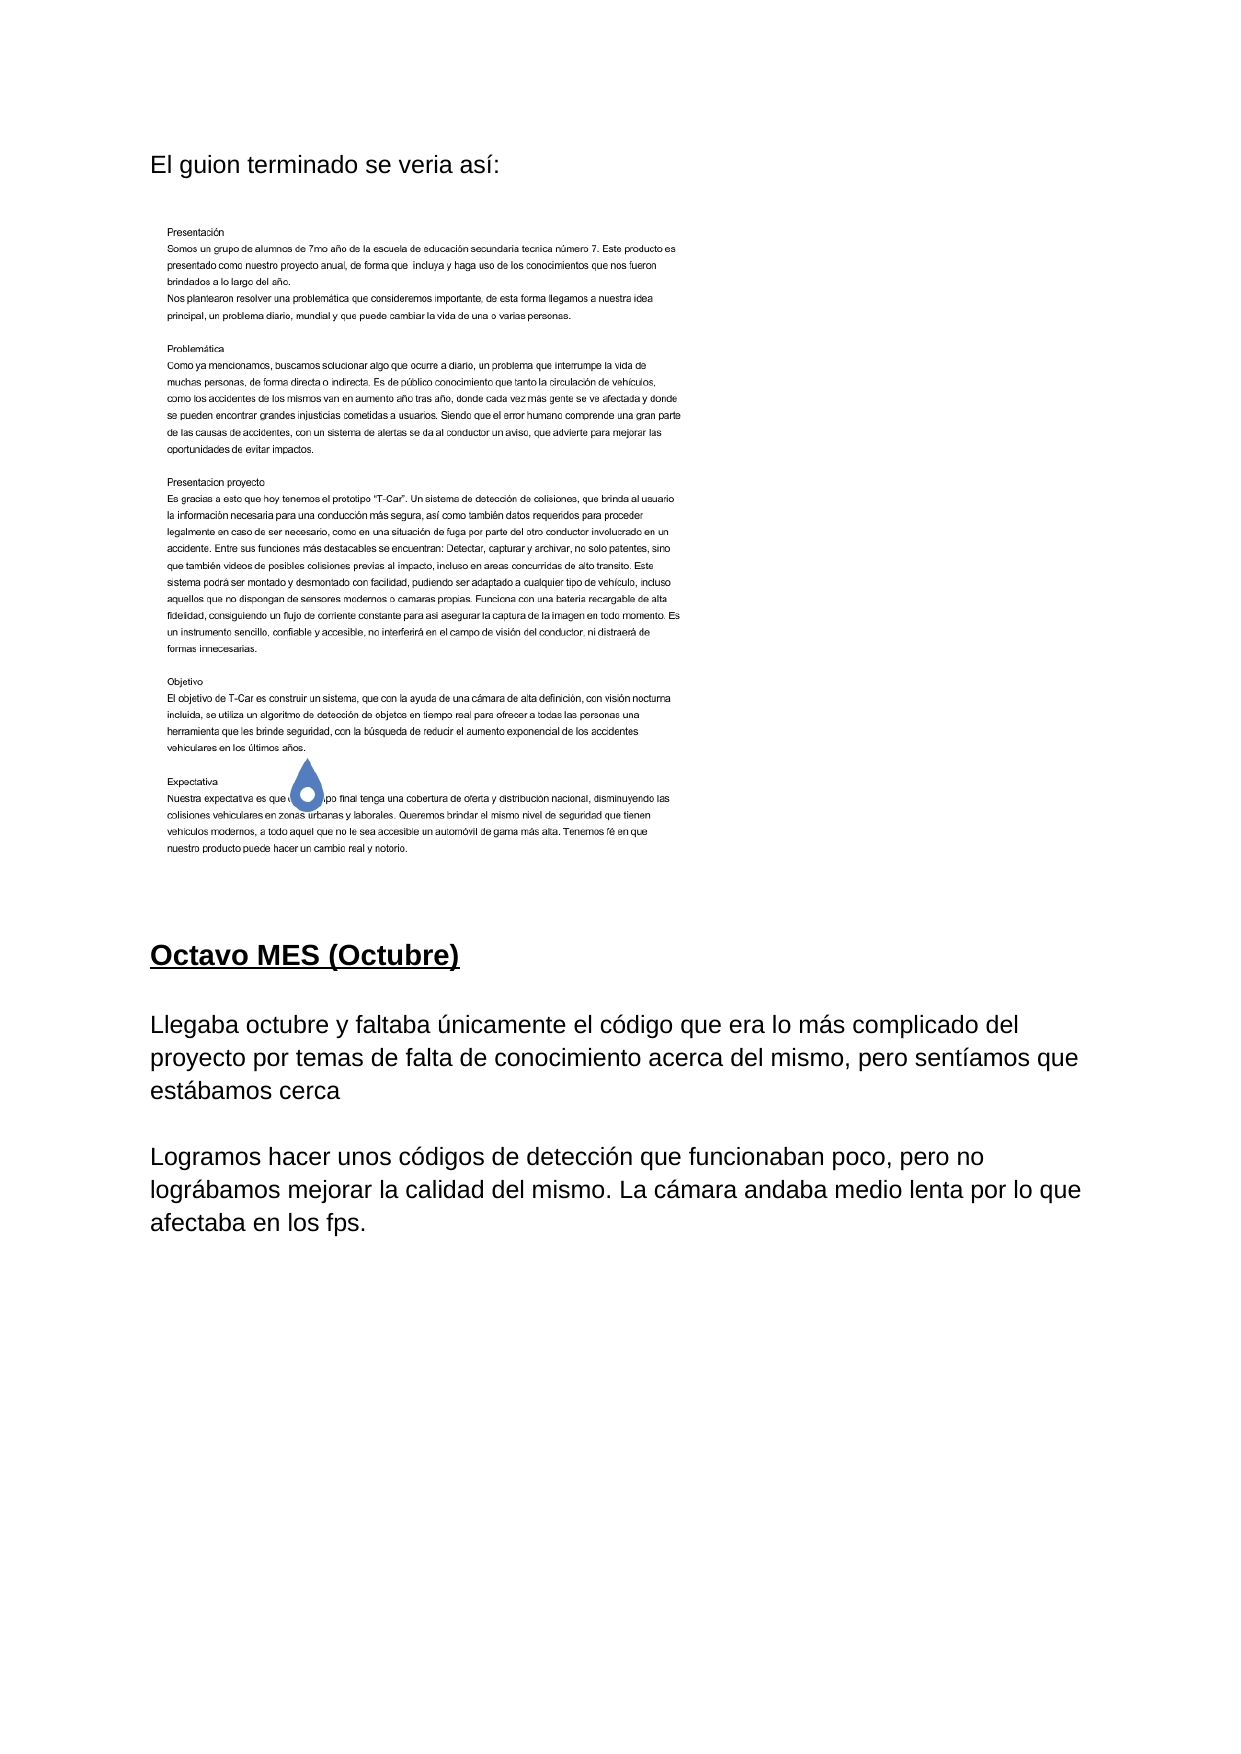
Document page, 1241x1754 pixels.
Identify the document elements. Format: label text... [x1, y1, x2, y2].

text Octavo MES (Octubre) [150, 938, 1090, 972]
picture [150, 216, 698, 869]
text Logramos hacer unos códigos de detección que funcionaban poco, pero no lográbamos mejorar la calidad del mismo. La cámara andaba medio lenta por lo que afectaba en los fps. [150, 1142, 1090, 1237]
text Llegaba octubre y faltaba únicamente el código que era lo más complicado del proyecto por temas de falta de conocimiento acerca del mismo, pero sentíamos que estábamos cerca [150, 1010, 1090, 1104]
text El guion terminado se veria así: [150, 150, 1090, 179]
